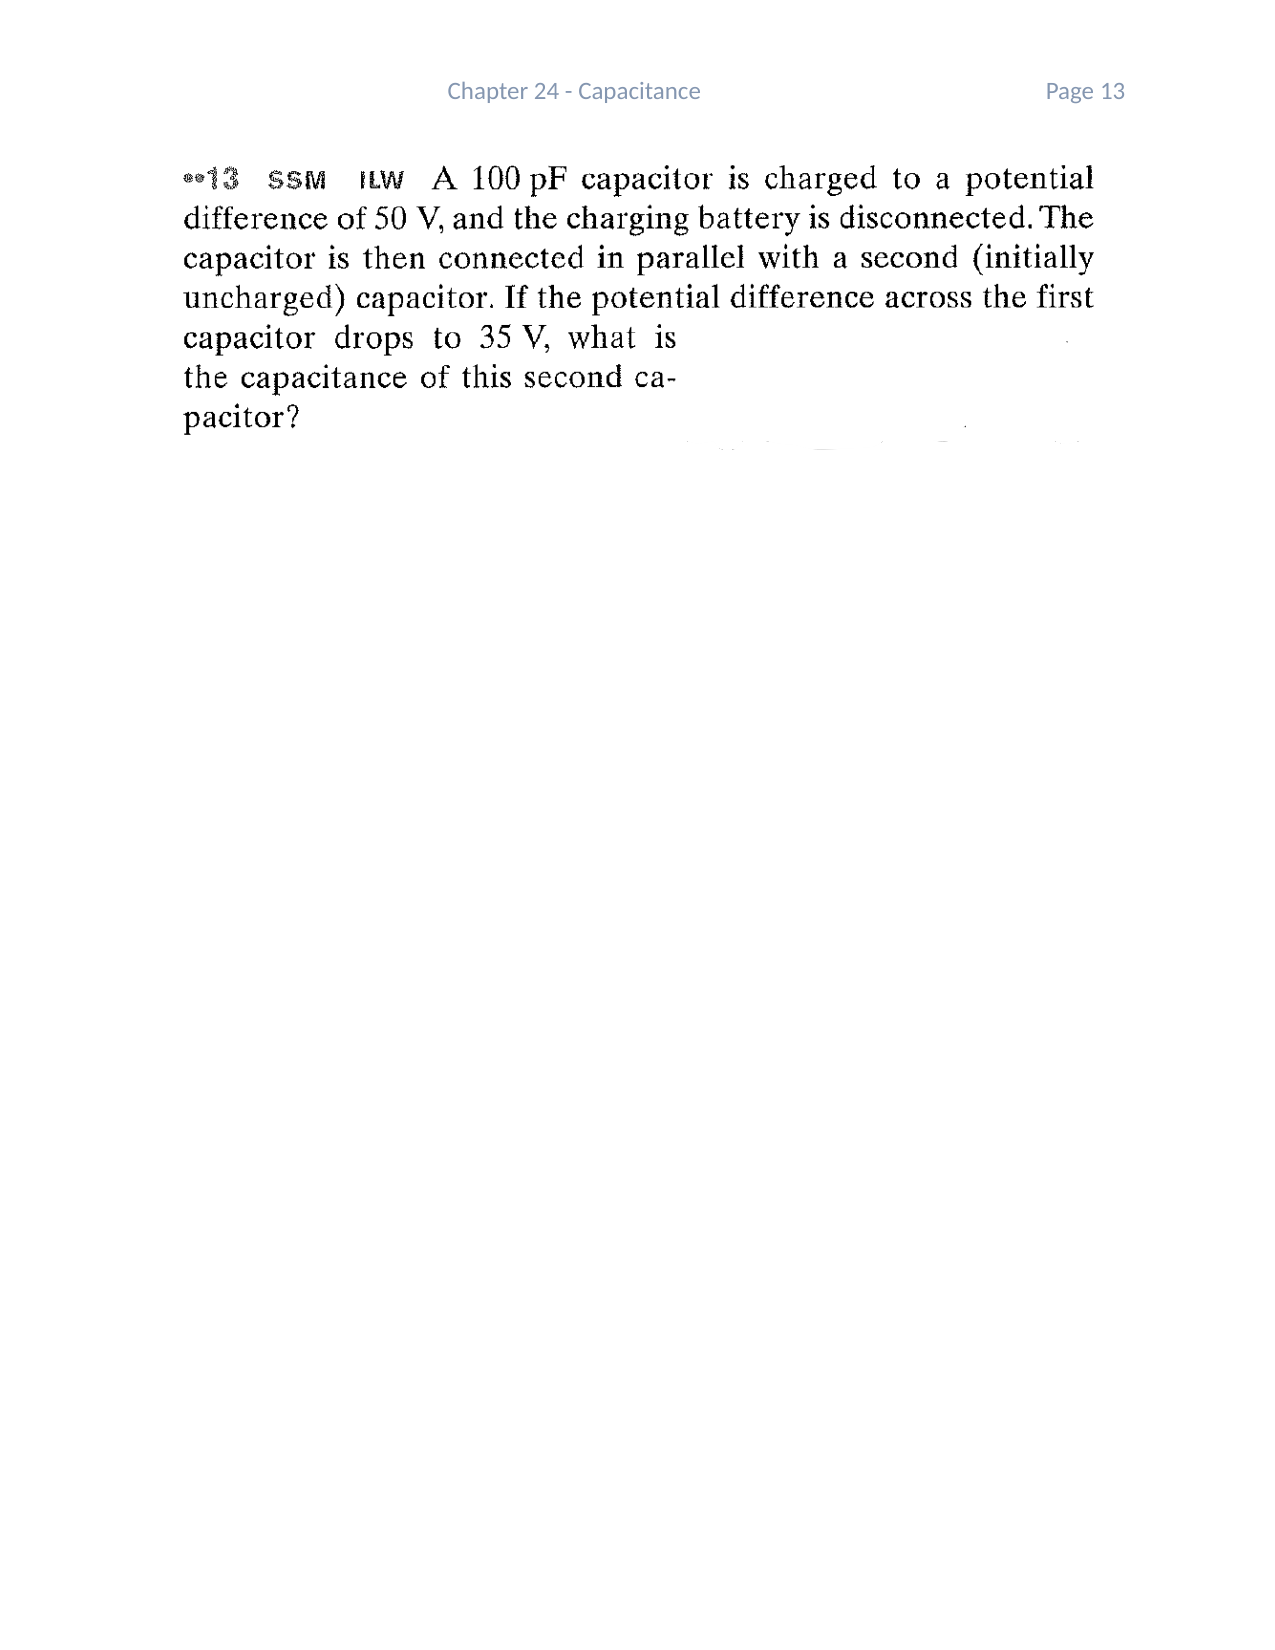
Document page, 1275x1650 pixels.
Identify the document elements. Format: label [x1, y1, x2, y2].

picture [150, 150, 1125, 450]
